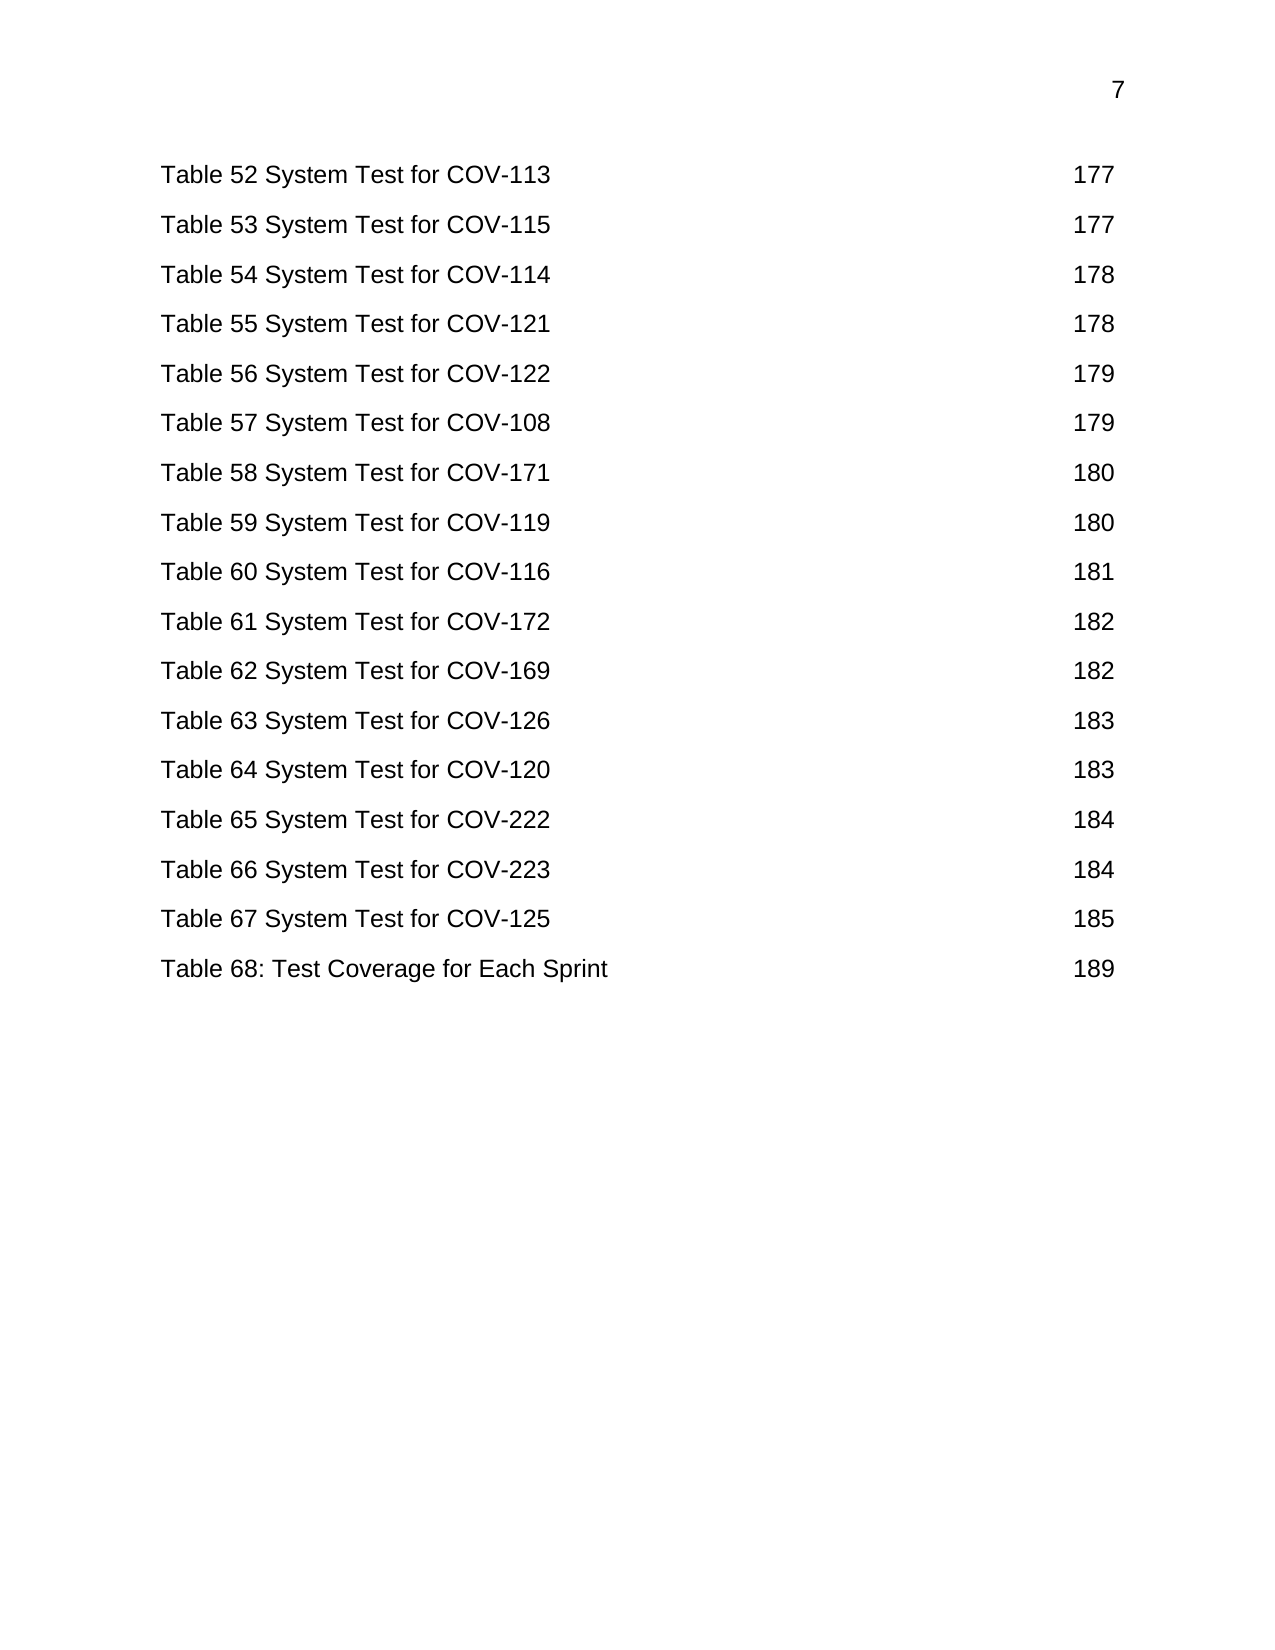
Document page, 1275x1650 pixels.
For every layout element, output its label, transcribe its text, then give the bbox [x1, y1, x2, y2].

table_cell 178 [1031, 299, 1125, 348]
table_cell Table 68: Test Coverage for Each Sprint [150, 943, 1031, 993]
table_cell Table 59 System Test for COV-119 [150, 497, 1031, 547]
table_cell 177 [1031, 150, 1125, 199]
table_cell 177 [1031, 200, 1125, 249]
table_cell 181 [1031, 547, 1125, 596]
table_cell 183 [1031, 695, 1125, 745]
table_cell Table 62 System Test for COV-169 [150, 646, 1031, 695]
table_cell 182 [1031, 646, 1125, 695]
table_cell 185 [1031, 894, 1125, 943]
table_cell 178 [1031, 249, 1125, 299]
table_cell Table 64 System Test for COV-120 [150, 745, 1031, 794]
table_cell 184 [1031, 795, 1125, 844]
table_cell Table 53 System Test for COV-115 [150, 200, 1031, 249]
table_cell Table 57 System Test for COV-108 [150, 398, 1031, 447]
table_cell 184 [1031, 844, 1125, 894]
table_cell 183 [1031, 745, 1125, 794]
table_cell Table 63 System Test for COV-126 [150, 695, 1031, 745]
table_cell Table 61 System Test for COV-172 [150, 596, 1031, 646]
table_cell Table 67 System Test for COV-125 [150, 894, 1031, 943]
table_cell 189 [1031, 943, 1125, 993]
table_cell Table 65 System Test for COV-222 [150, 795, 1031, 844]
table_cell Table 54 System Test for COV-114 [150, 249, 1031, 299]
table_cell Table 58 System Test for COV-171 [150, 448, 1031, 497]
table_cell Table 56 System Test for COV-122 [150, 348, 1031, 398]
table_cell 180 [1031, 448, 1125, 497]
table_cell 182 [1031, 596, 1125, 646]
table_cell 180 [1031, 497, 1125, 547]
table_cell Table 66 System Test for COV-223 [150, 844, 1031, 894]
table_cell Table 52 System Test for COV-113 [150, 150, 1031, 199]
table_cell Table 60 System Test for COV-116 [150, 547, 1031, 596]
table_cell 179 [1031, 348, 1125, 398]
table_cell Table 55 System Test for COV-121 [150, 299, 1031, 348]
table_cell 179 [1031, 398, 1125, 447]
